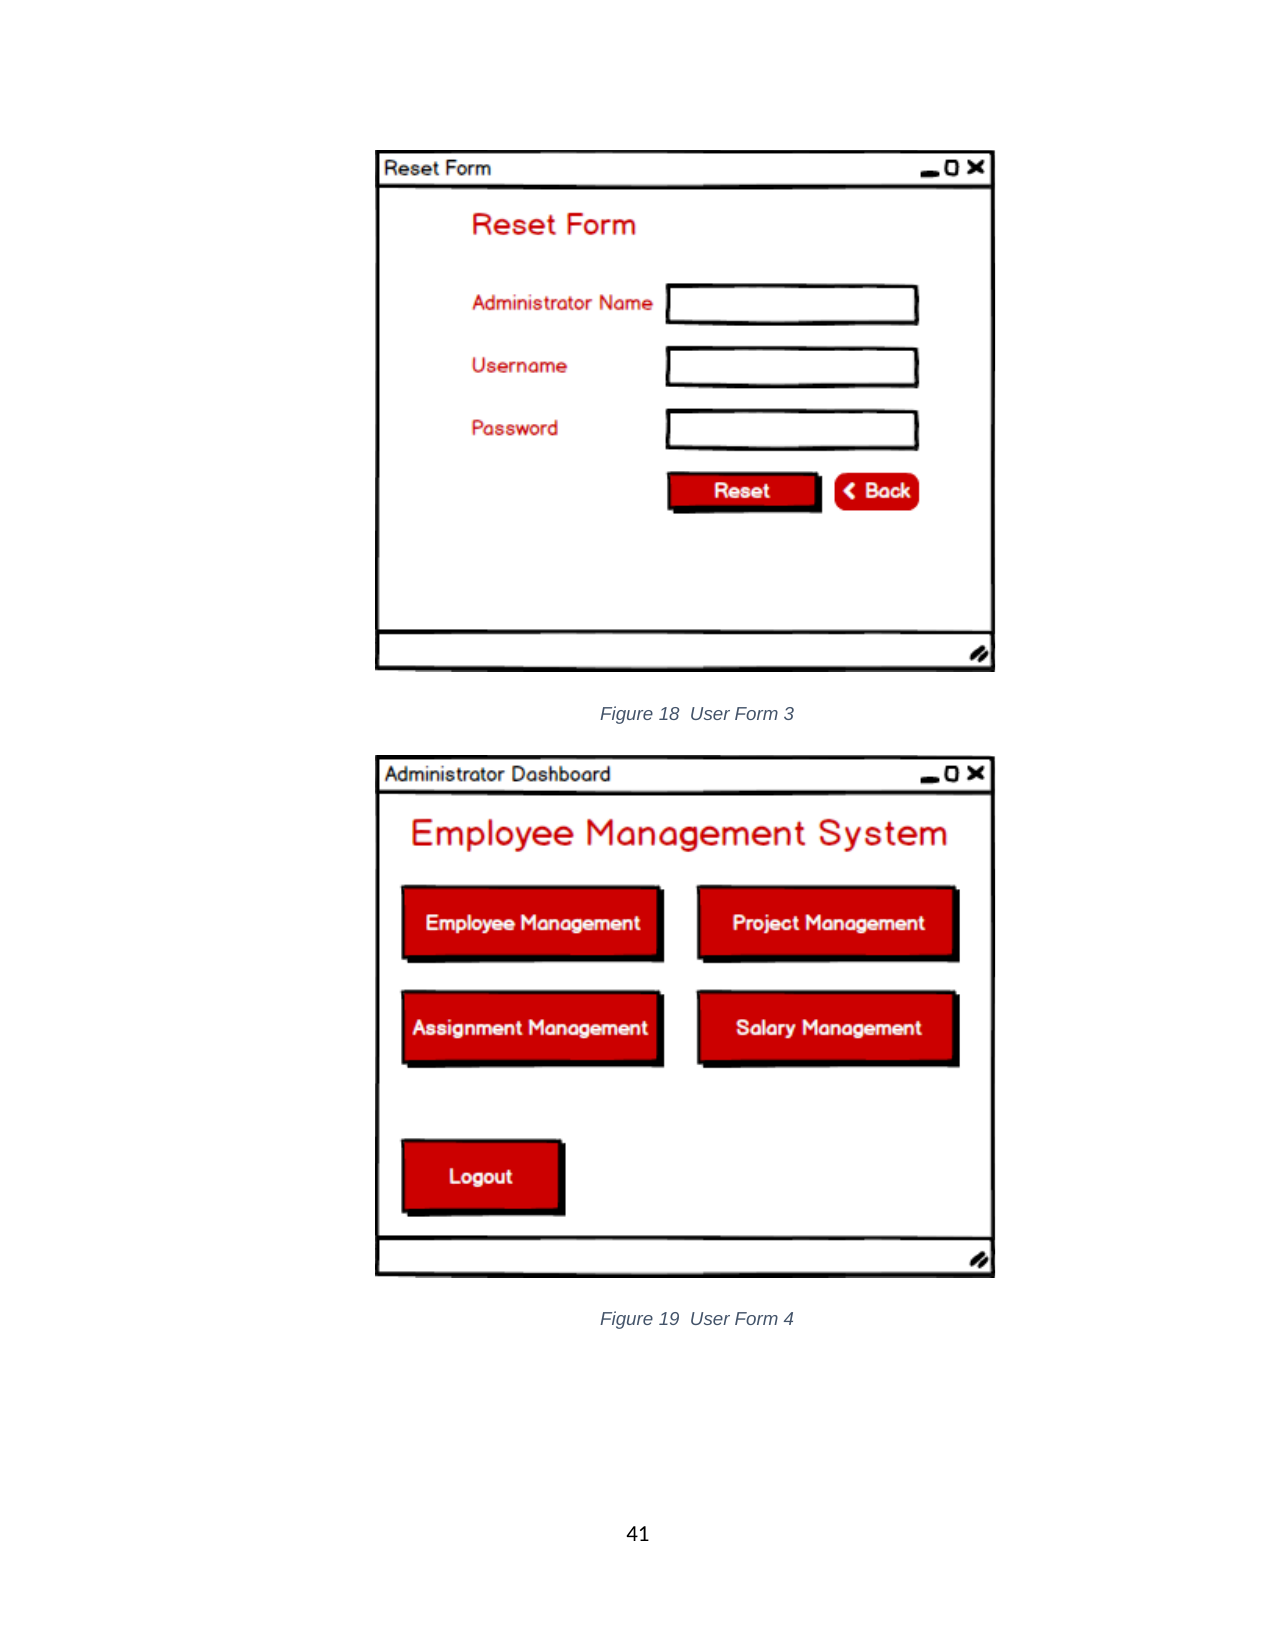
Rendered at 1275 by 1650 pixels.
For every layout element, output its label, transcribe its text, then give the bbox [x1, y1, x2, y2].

picture [375, 150, 996, 672]
text Figure 19 User Form 4 [600, 1308, 1125, 1330]
picture [375, 755, 996, 1278]
text Figure 18 User Form 3 [525, 702, 1125, 724]
